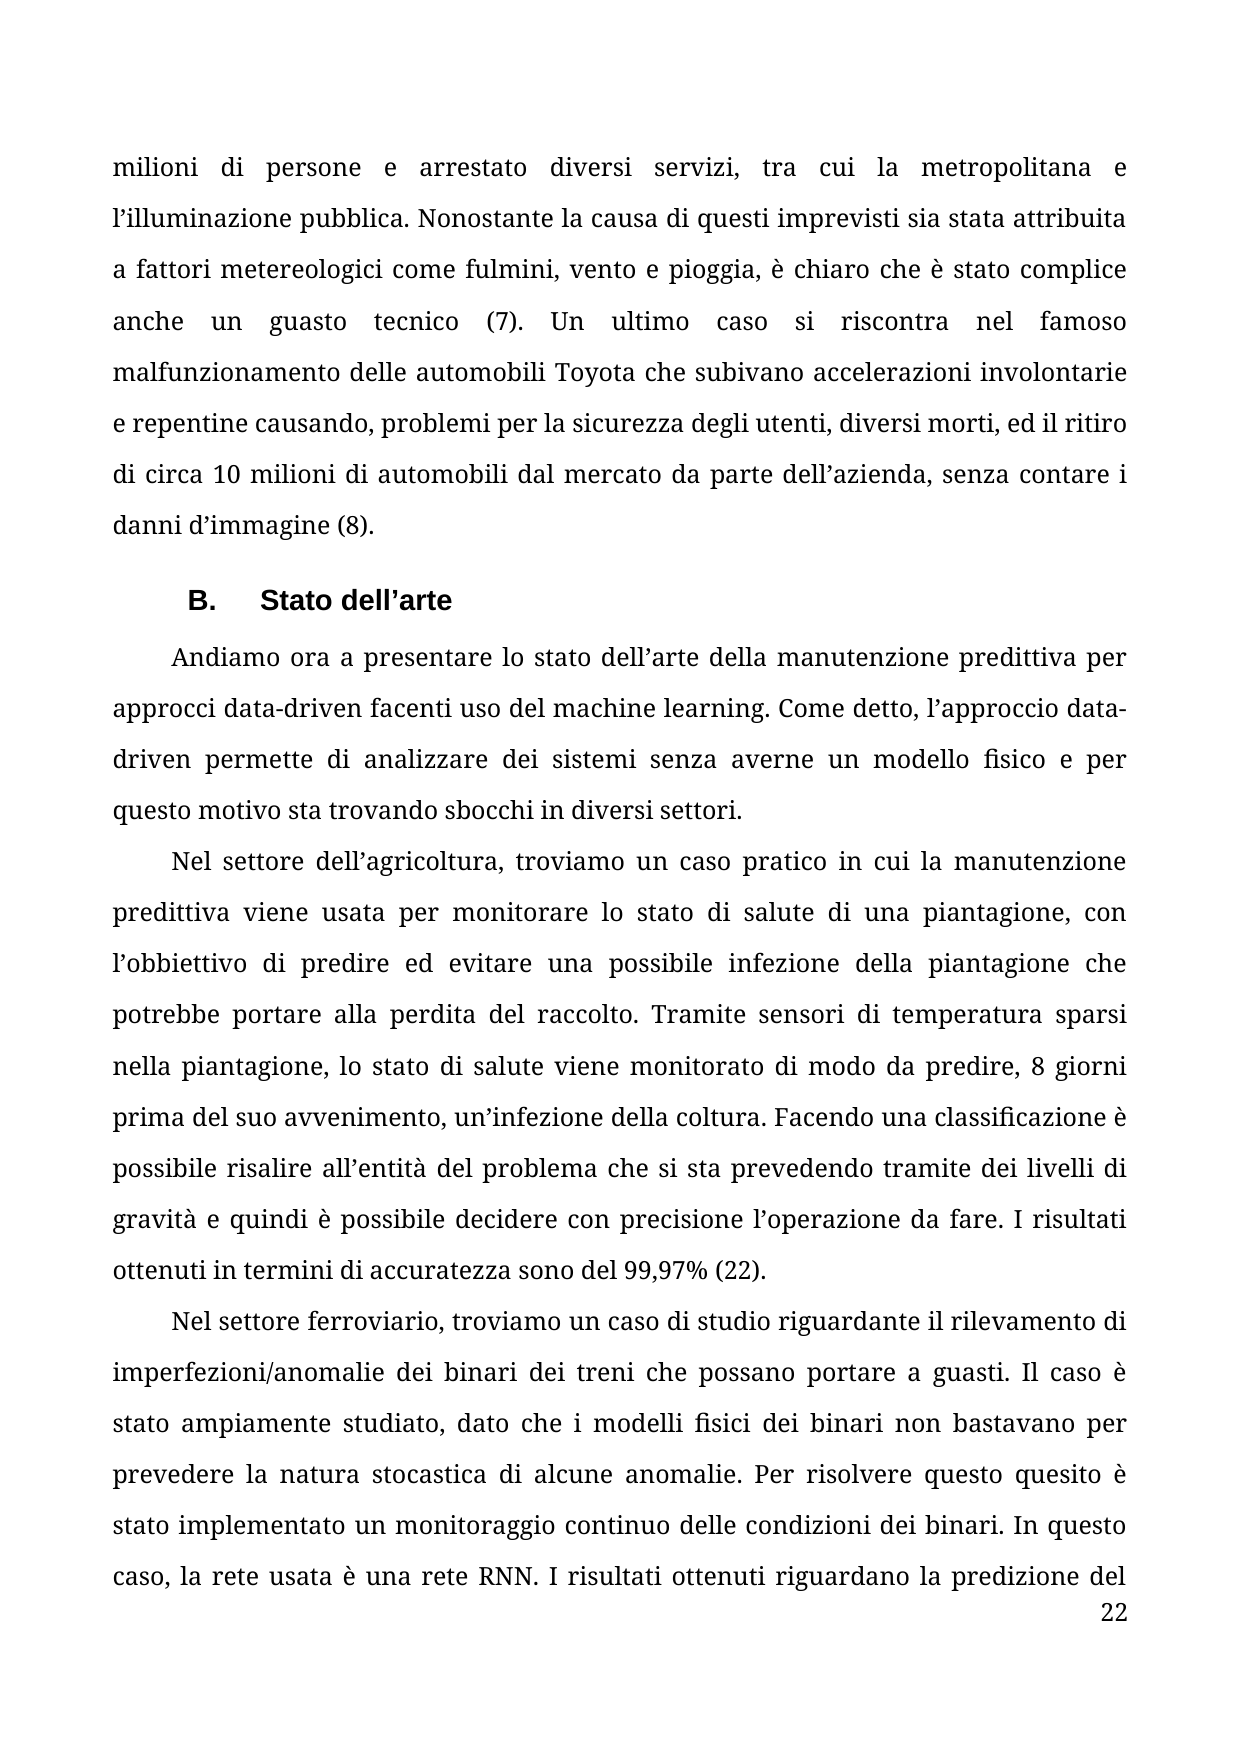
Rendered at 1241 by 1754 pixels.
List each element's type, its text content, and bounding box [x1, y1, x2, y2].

text Andiamo ora a presentare lo stato dell’arte della manutenzione predittiva per approcci data-driven facenti uso del machine learning. Come detto, l’approccio data-driven permette di analizzare dei sistemi senza averne un modello fisico e per questo motivo sta trovando sbocchi in diversi settori. [112, 640, 1128, 827]
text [112, 1303, 1128, 1593]
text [112, 150, 1128, 541]
subtitle Stato dell’arte [187, 583, 1128, 617]
text Nel settore dell’agricoltura, troviamo un caso pratico in cui la manutenzione predittiva viene usata per monitorare lo stato di salute di una piantagione, con l’obbiettivo di predire ed evitare una possibile infezione della piantagione che potrebbe portare alla perdita del raccolto. Tramite sensori di temperatura sparsi nella piantagione, lo stato di salute viene monitorato di modo da predire, 8 giorni prima del suo avvenimento, un’infezione della coltura. Facendo una classificazione è possibile risalire all’entità del problema che si sta prevedendo tramite dei livelli di gravità e quindi è possibile decidere con precisione l’operazione da fare. I risultati ottenuti in termini di accuratezza sono del 99,97% (22). [112, 844, 1128, 1286]
